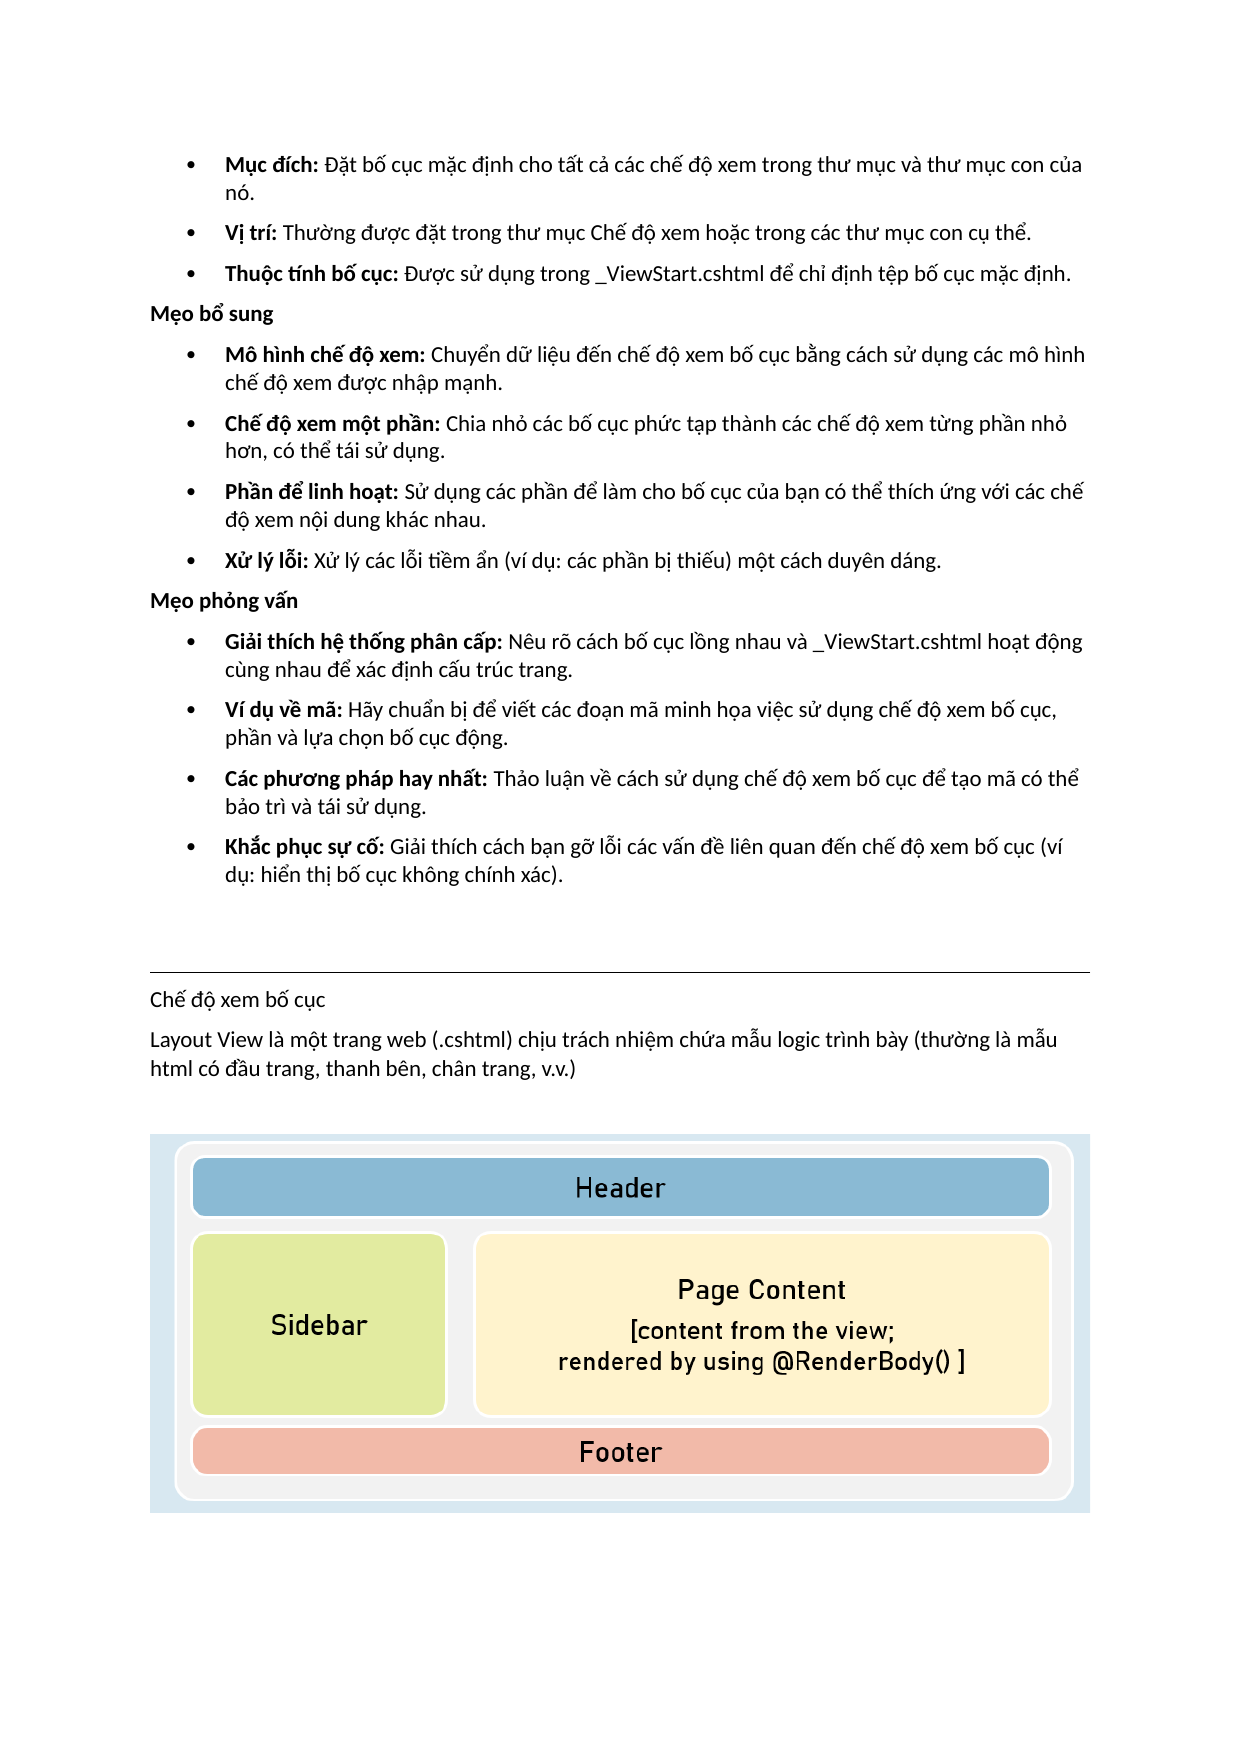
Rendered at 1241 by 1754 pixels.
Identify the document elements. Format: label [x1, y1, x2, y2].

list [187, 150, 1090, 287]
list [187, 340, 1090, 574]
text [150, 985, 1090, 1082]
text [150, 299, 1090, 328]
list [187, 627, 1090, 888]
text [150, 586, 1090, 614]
picture [150, 1134, 1091, 1513]
